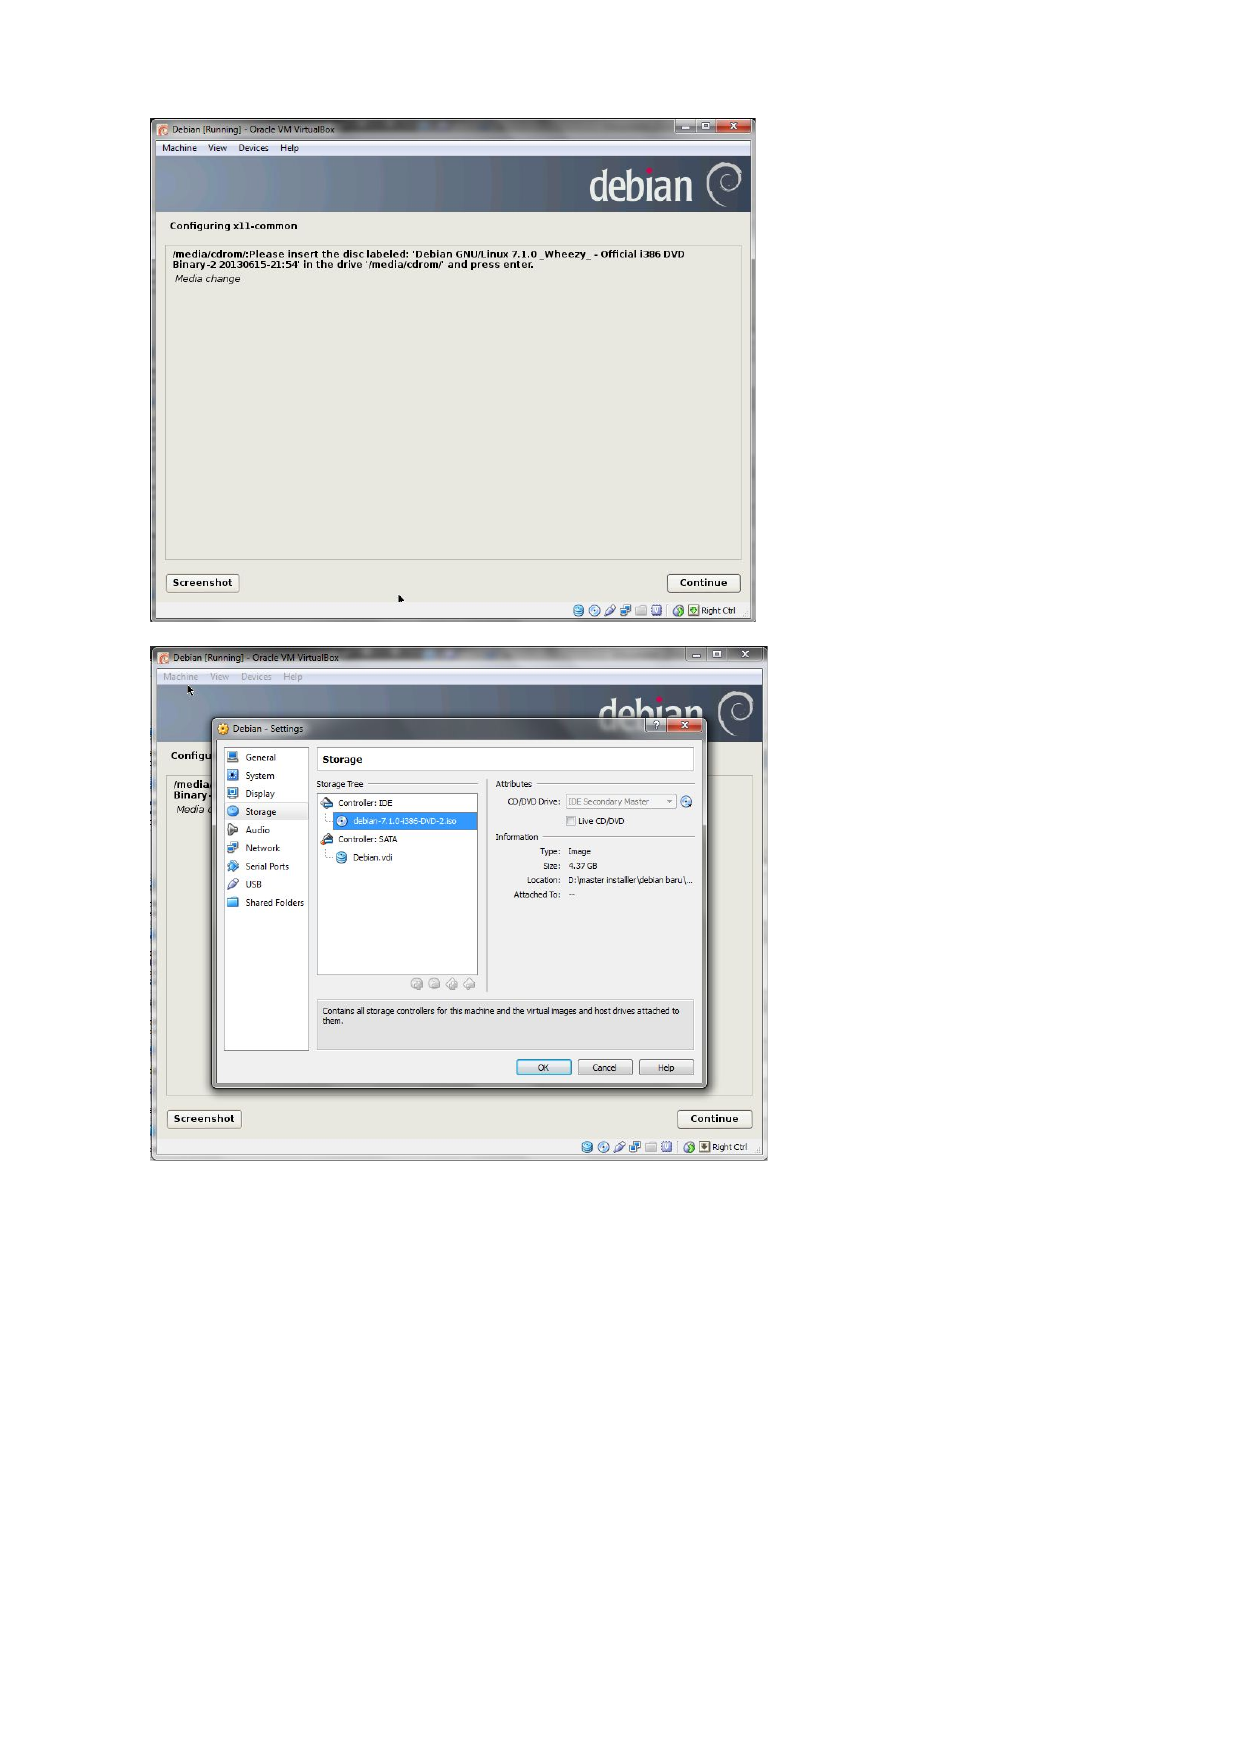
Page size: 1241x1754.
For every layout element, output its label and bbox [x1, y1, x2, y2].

picture [150, 646, 768, 1161]
picture [150, 118, 756, 622]
